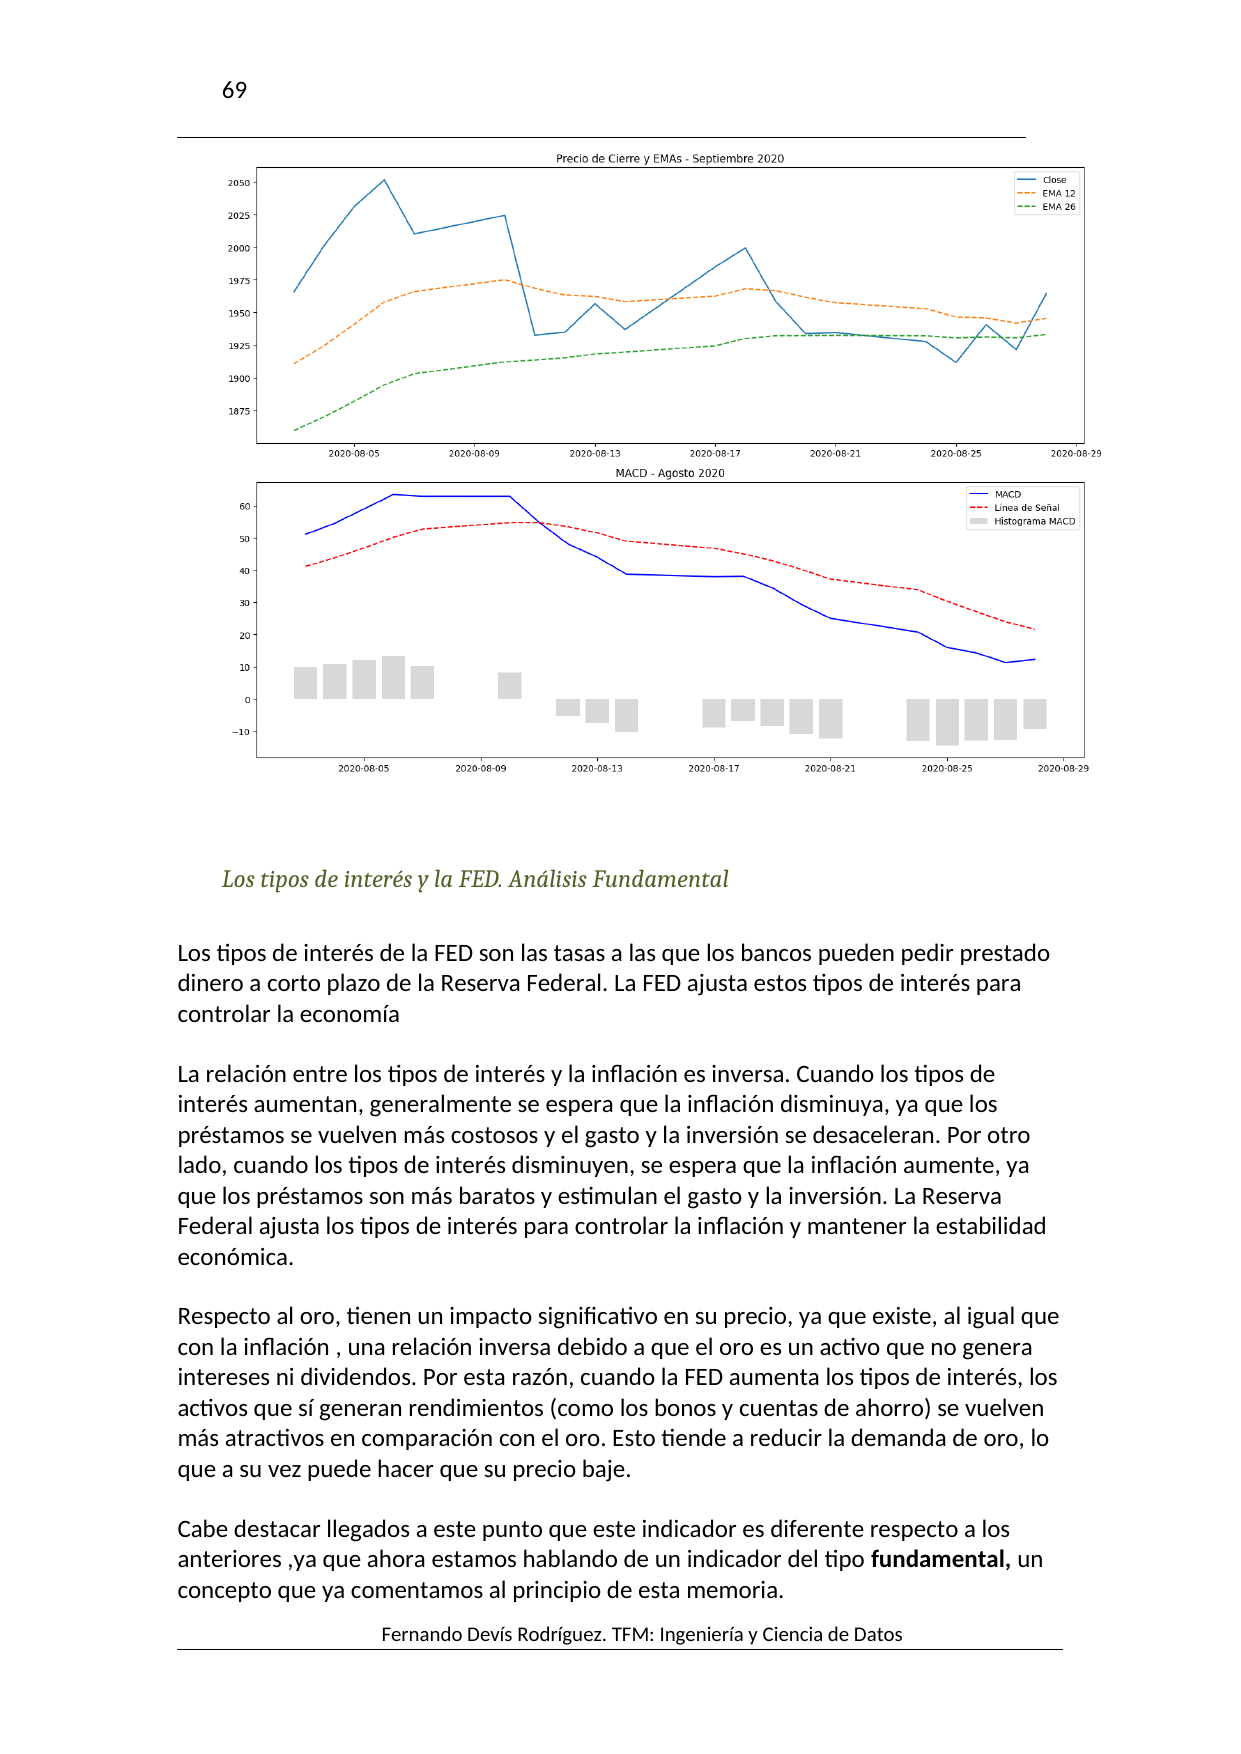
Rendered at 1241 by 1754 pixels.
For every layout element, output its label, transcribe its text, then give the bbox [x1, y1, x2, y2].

subtitle Los tipos de interés y la FED. Análisis Fundamental [177, 865, 1063, 893]
text Cabe destacar llegados a este punto que este indicador es diferente respecto a los anteriores ,ya que ahora estamos hablando de un indicador del tipo fundamental, un concepto que ya comentamos al principio de esta memoria. [177, 1513, 1063, 1604]
picture [221, 147, 1108, 779]
text Los tipos de interés de la FED son las tasas a las que los bancos pueden pedir prestado dinero a corto plazo de la Reserva Federal. La FED ajusta estos tipos de interés para controlar la economía [177, 937, 1063, 1028]
text La relación entre los tipos de interés y la inflación es inversa. Cuando los tipos de interés aumentan, generalmente se espera que la inflación disminuya, ya que los préstamos se vuelven más costosos y el gasto y la inversión se desaceleran. Por otro lado, cuando los tipos de interés disminuyen, se espera que la inflación aumente, ya que los préstamos son más baratos y estimulan el gasto y la inversión. La Reserva Federal ajusta los tipos de interés para controlar la inflación y mantener la estabilidad económica. [177, 1058, 1063, 1271]
text Respecto al oro, tienen un impacto significativo en su precio, ya que existe, al igual que con la inflación , una relación inversa debido a que el oro es un activo que no genera intereses ni dividendos. Por esta razón, cuando la FED aumenta los tipos de interés, los activos que sí generan rendimientos (como los bonos y cuentas de ahorro) se vuelven más atractivos en comparación con el oro. Esto tiende a reducir la demanda de oro, lo que a su vez puede hacer que su precio baje. [177, 1301, 1063, 1484]
